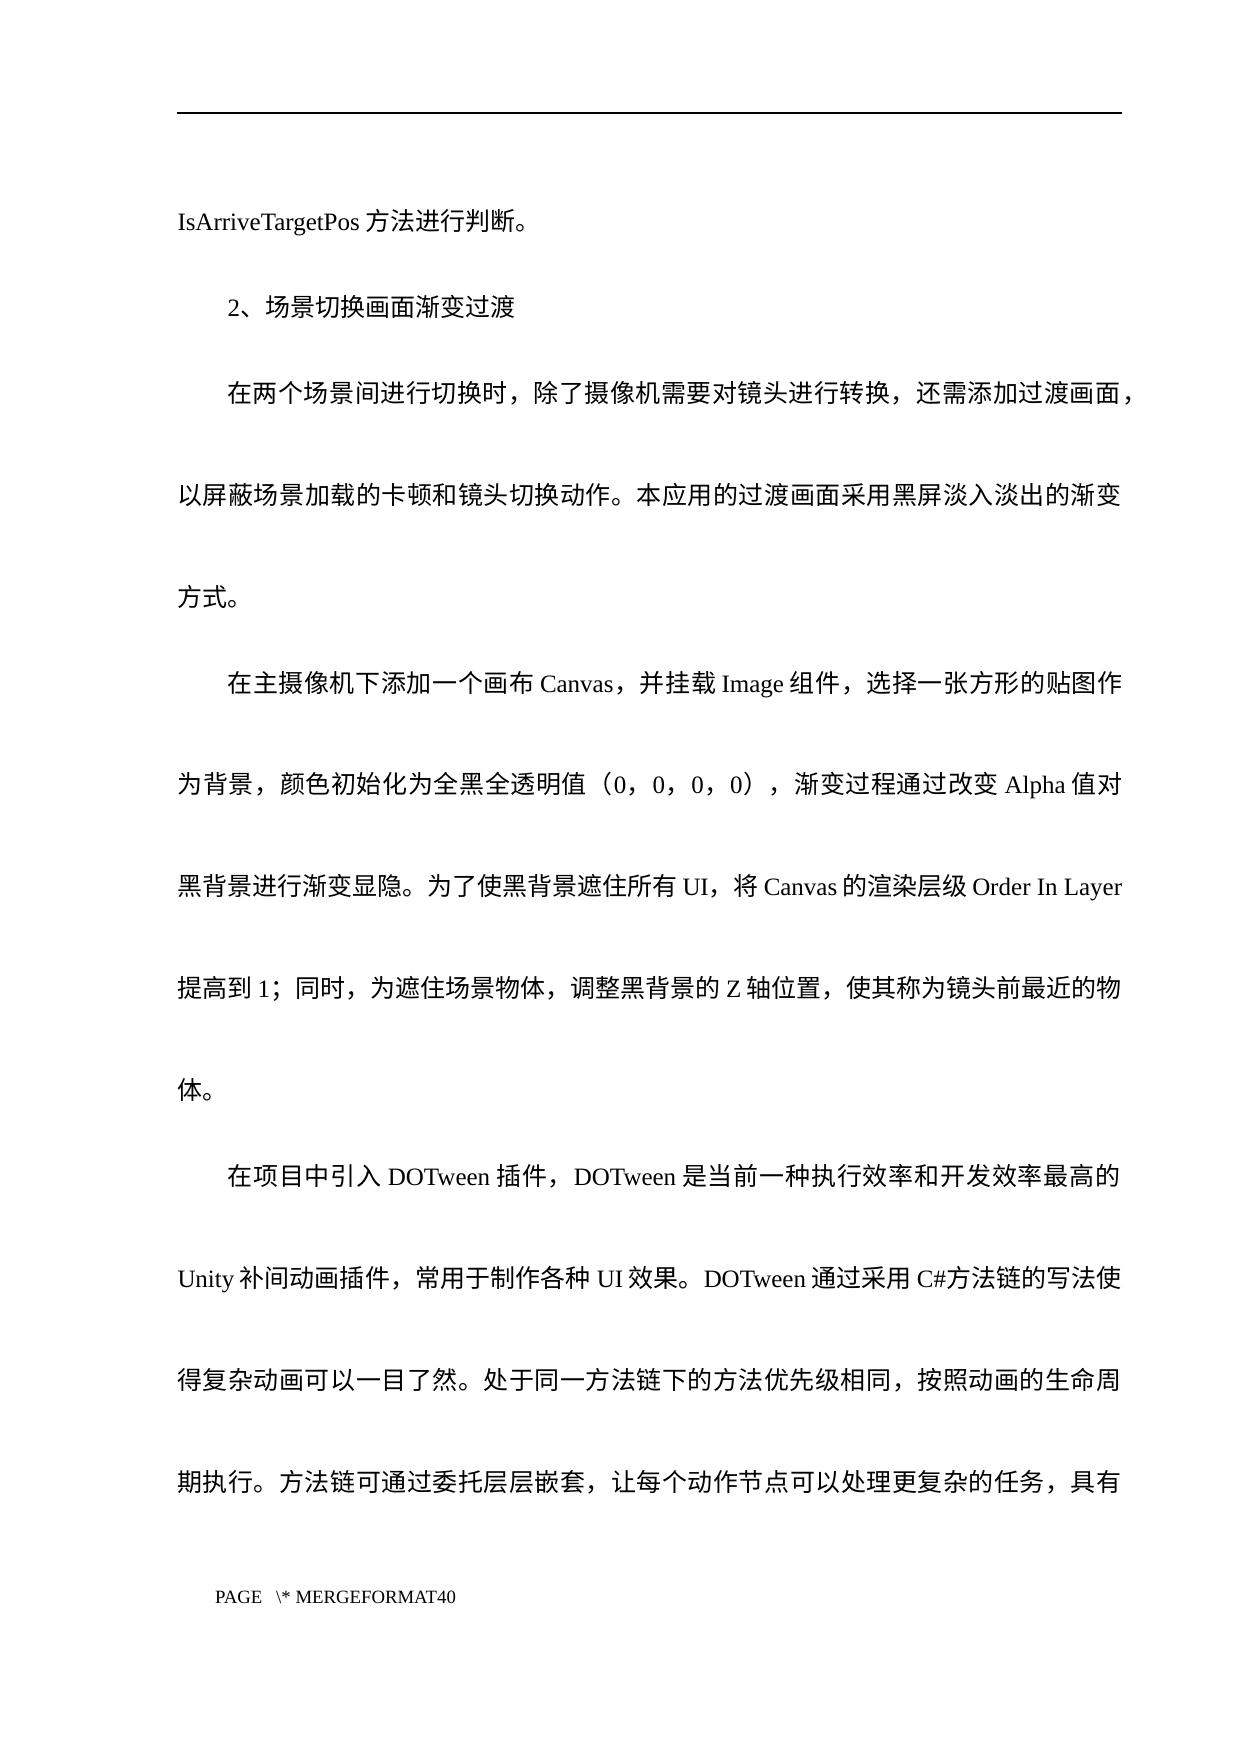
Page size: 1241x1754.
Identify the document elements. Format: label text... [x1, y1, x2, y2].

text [177, 185, 1122, 253]
text 在两个场景间进行切换时，除了摄像机需要对镜头进行转换，还需添加过渡画面，以屏蔽场景加载的卡顿和镜头切换动作。本应用的过渡画面采用黑屏淡入淡出的渐变方式。 [177, 357, 1122, 629]
text 在主摄像机下添加一个画布Canvas，并挂载Image组件，选择一张方形的贴图作为背景，颜色初始化为全黑全透明值（0，0，0，0），渐变过程通过改变Alpha值对黑背景进行渐变显隐。为了使黑背景遮住所有UI，将Canvas的渲染层级Order In Layer提高到1；同时，为遮住场景物体，调整黑背景的Z轴位置，使其称为镜头前最近的物体。 [177, 647, 1122, 1123]
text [177, 1141, 1122, 1514]
list 场景切换画面渐变过渡 [177, 271, 1122, 339]
